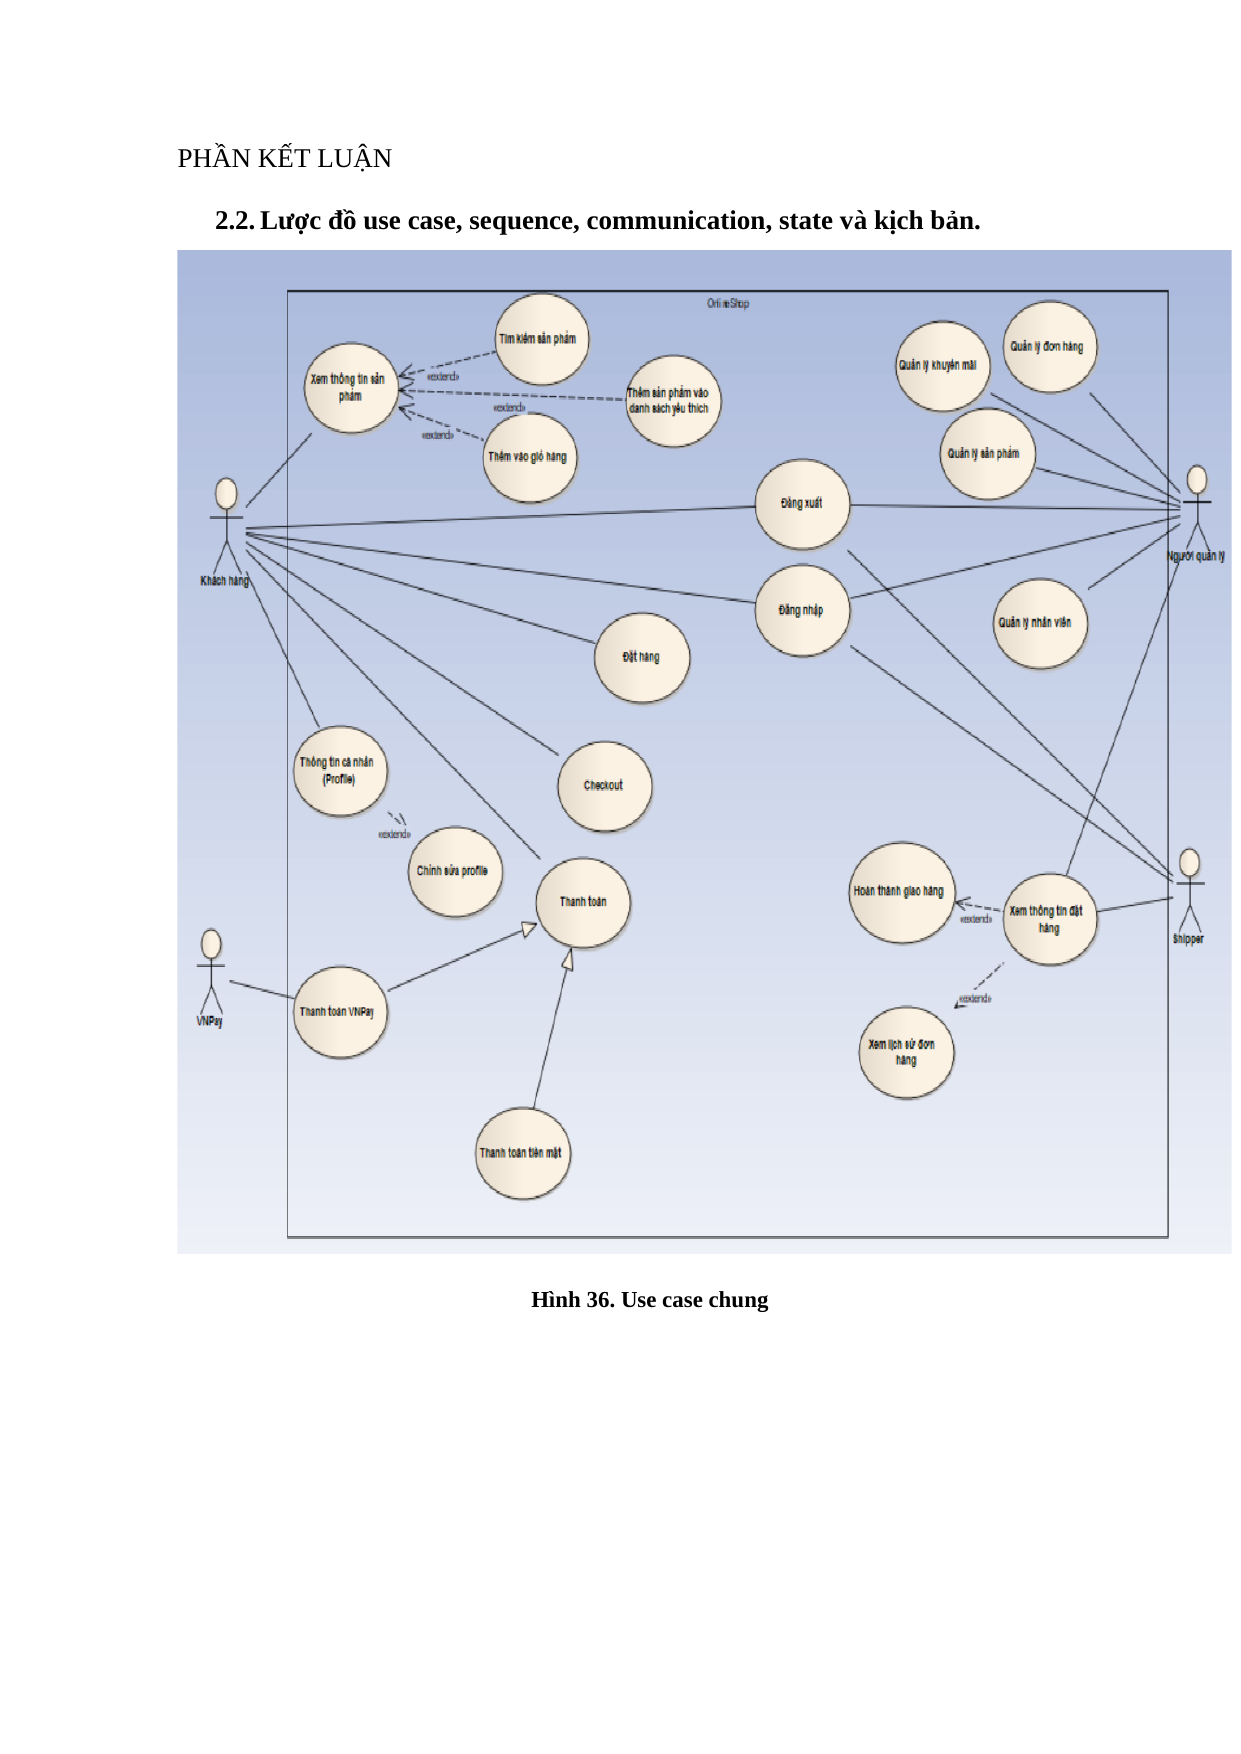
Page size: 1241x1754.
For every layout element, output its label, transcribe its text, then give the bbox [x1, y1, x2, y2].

picture [177, 250, 1232, 1254]
subtitle Lược đồ use case, sequence, communication, state và kịch bản. [215, 204, 1122, 235]
